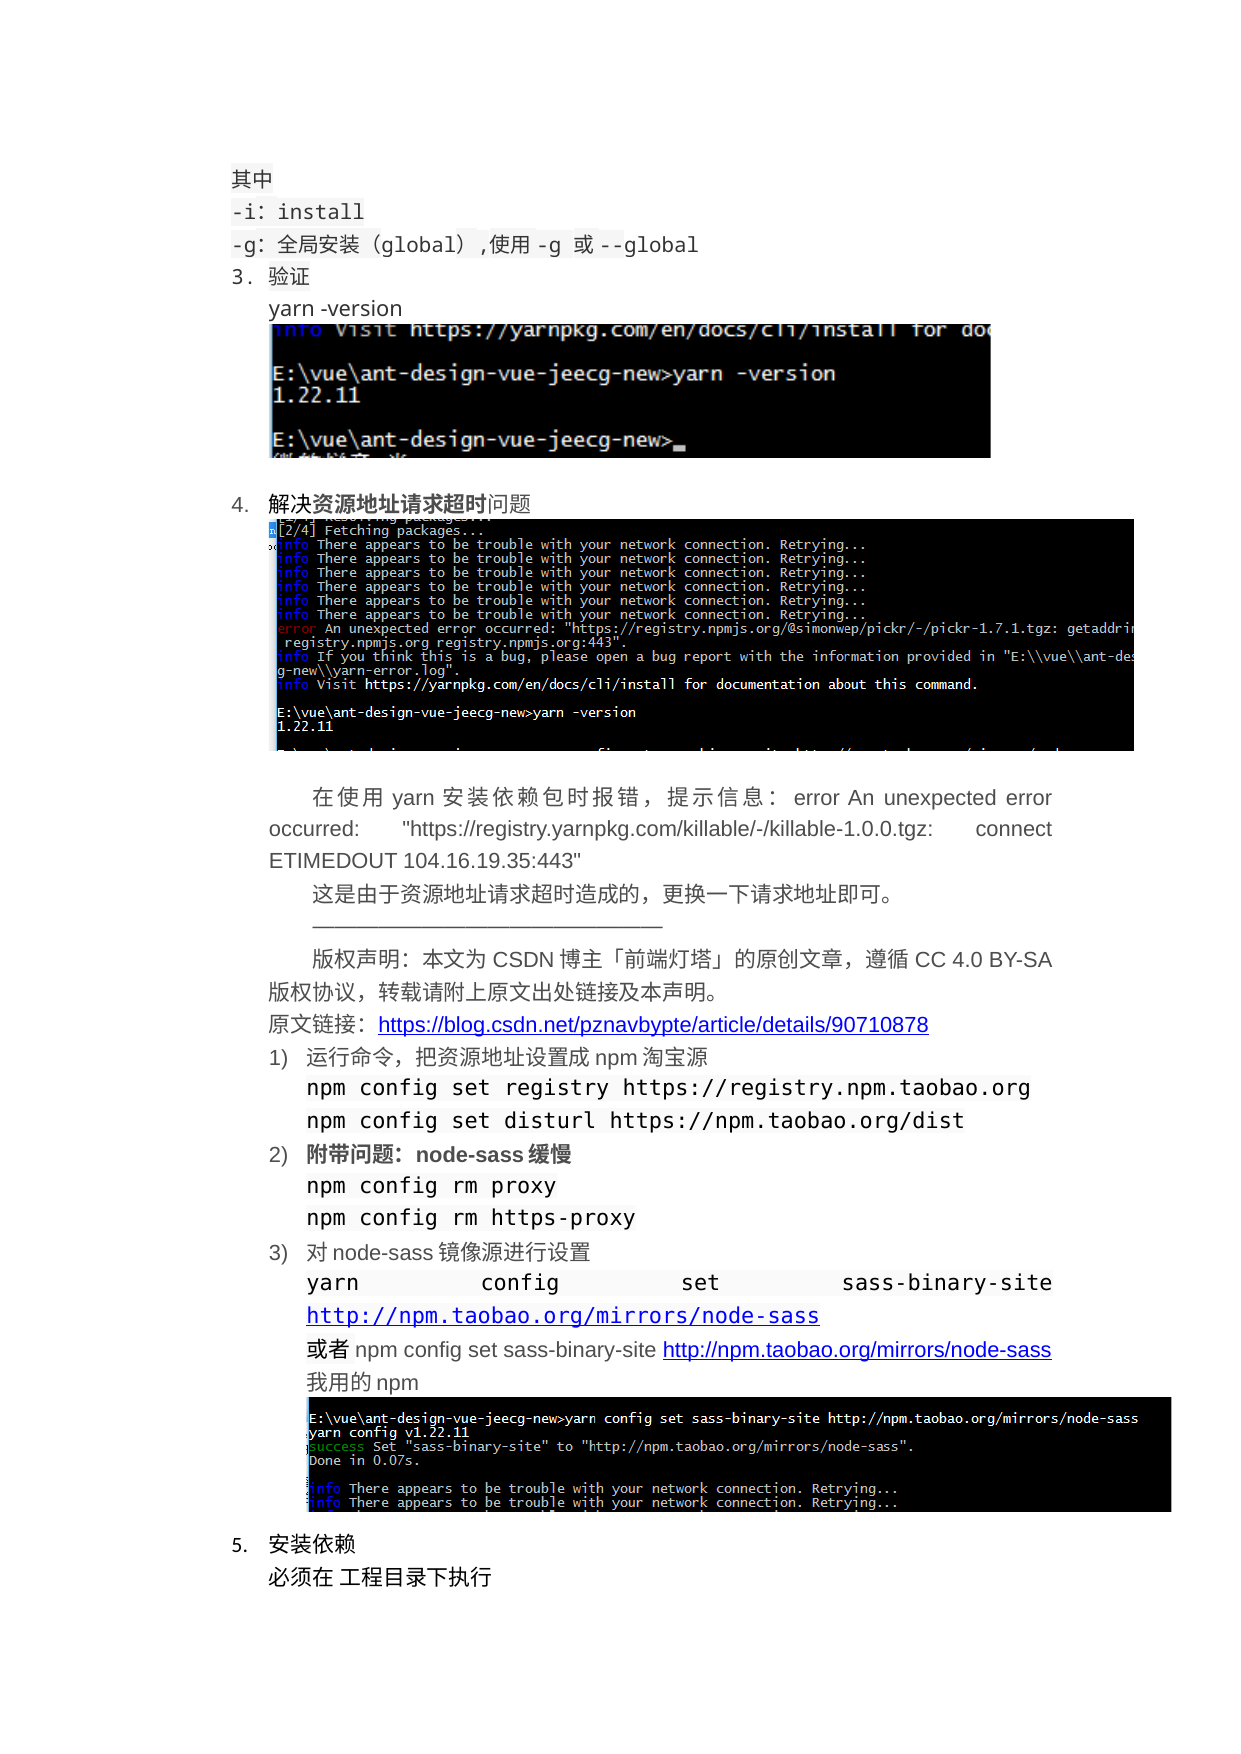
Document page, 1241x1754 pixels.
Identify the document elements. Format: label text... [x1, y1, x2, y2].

list 运行命令，把资源地址设置成npm淘宝源 [269, 1039, 1053, 1072]
text -i：install [187, 194, 1053, 227]
list ———————————————— [269, 909, 1053, 942]
list 我用的npm [306, 1364, 1053, 1397]
list npm config rm proxy [306, 1169, 1053, 1202]
list 附带问题：node-sass缓慢 [269, 1137, 1053, 1169]
picture [268, 324, 991, 458]
list 验证 [231, 259, 1053, 292]
list 或者 npm config set sass-binary-site http://npm.taobao.org/mirrors/node-sass [306, 1332, 1053, 1364]
list 对node-sass镜像源进行设置 [269, 1234, 1053, 1267]
list 安装依赖 [231, 1527, 1053, 1559]
list -g：全局安装（global）,使用 -g 或 --global [231, 227, 1053, 259]
list 在使用yarn安装依赖包时报错，提示信息：error An unexpected error occurred: "https://registry.yarnpkg.com/killable/-/killable-1.0.0.tgz: connect ETIMEDOUT 104.16.19.35:443" [269, 779, 1053, 816]
list 必须在 工程目录下执行 [269, 1559, 1053, 1592]
picture [306, 1397, 1172, 1512]
list npm config set registry https://registry.npm.taobao.org [306, 1072, 1053, 1104]
list yarn -version [269, 292, 1053, 324]
list 在使用yarn安装依赖包时报错，提示信息：error An unexpected error occurred: "https://registry.yarnpkg.com/killable/-/killable-1.0.0.tgz: connect ETIMEDOUT 104.16.19.35:443" [269, 841, 1053, 877]
list 解决资源地址请求超时问题 [231, 487, 1053, 519]
list 这是由于资源地址请求超时造成的，更换一下请求地址即可。 [269, 877, 1053, 909]
list yarn config set sass-binary-site http://npm.taobao.org/mirrors/node-sass [306, 1296, 1053, 1332]
picture [268, 519, 1134, 751]
list npm config rm https-proxy [306, 1202, 1053, 1234]
list 原文链接：https://blog.csdn.net/pznavbypte/article/details/90710878 [269, 1007, 1053, 1039]
list 版权声明：本文为CSDN博主「前端灯塔」的原创文章，遵循CC 4.0 BY-SA版权协议，转载请附上原文出处链接及本声明。 [269, 942, 1053, 1007]
list 其中 [231, 162, 1053, 194]
list npm config set disturl https://npm.taobao.org/dist [306, 1104, 1053, 1137]
